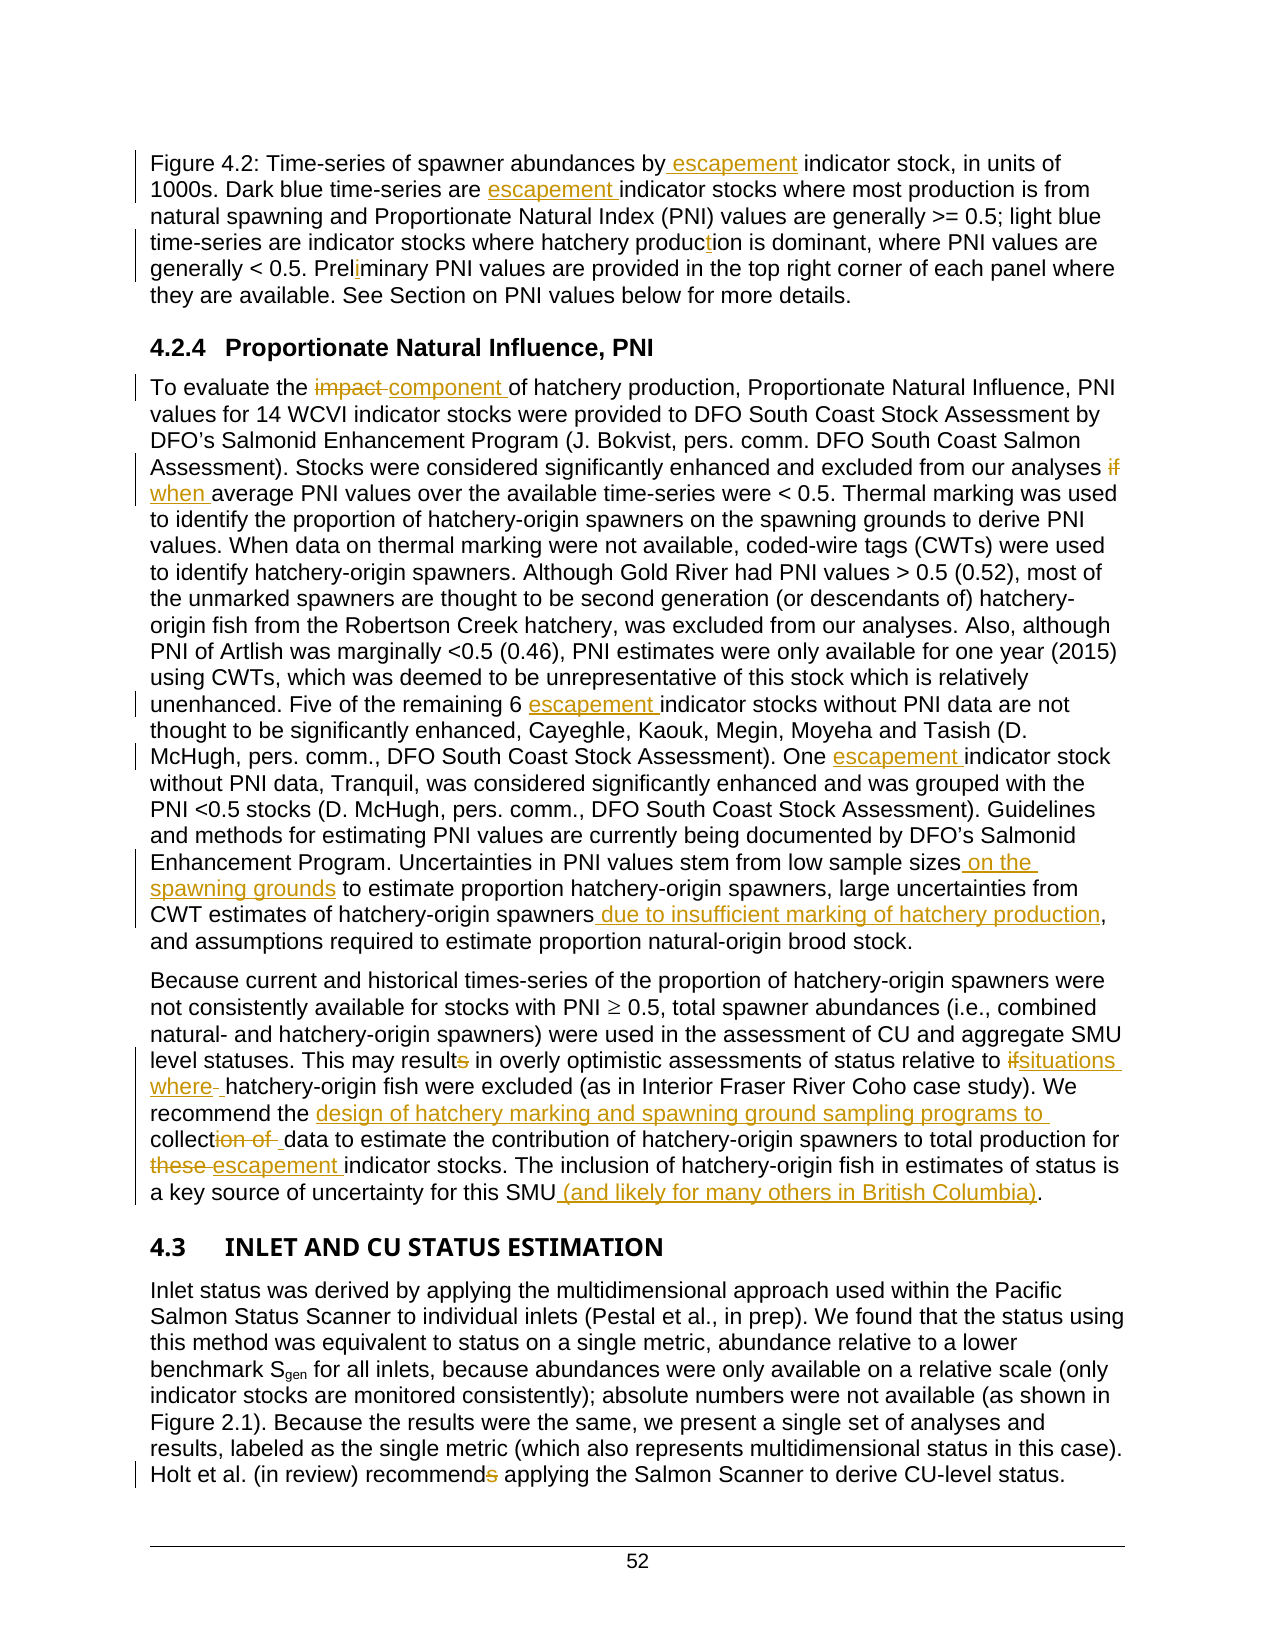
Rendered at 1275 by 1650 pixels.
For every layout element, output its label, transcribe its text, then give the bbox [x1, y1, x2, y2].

text To evaluate the of hatchery production, Proportionate Natural Influence, PNI values for 14 WCVI indicator stocks were provided to DFO South Coast Stock Assessment by DFO’s Salmonid Enhancement Program (J. Bokvist, pers. comm. DFO South Coast Salmon Assessment). Stocks were considered significantly enhanced and excluded from our analyses average PNI values over the available time-series were < 0.5. Thermal marking was used to identify the proportion of hatchery-origin spawners on the spawning grounds to derive PNI values. When data on thermal marking were not available, coded-wire tags (CWTs) were used to identify hatchery-origin spawners. Although Gold River had PNI values > 0.5 (0.52), most of the unmarked spawners are thought to be second generation (or descendants of) hatchery-origin fish from the Robertson Creek hatchery, was excluded from our analyses. Also, although PNI of Artlish was marginally <0.5 (0.46), PNI estimates were only available for one year (2015) using CWTs, which was deemed to be unrepresentative of this stock which is relatively unenhanced. Five of the remaining 6 indicator stocks without PNI data are not thought to be significantly enhanced, Cayeghle, Kaouk, Megin, Moyeha and Tasish (D. McHugh, pers. comm., DFO South Coast Stock Assessment). One indicator stock without PNI data, Tranquil, was considered significantly enhanced and was grouped with the PNI <0.5 stocks (D. McHugh, pers. comm., DFO South Coast Stock Assessment). Guidelines and methods for estimating PNI values are currently being documented by DFO’s Salmonid Enhancement Program. Uncertainties in PNI values stem from low sample sizes to estimate proportion hatchery-origin spawners, large uncertainties from CWT estimates of hatchery-origin spawners, and assumptions required to estimate proportion natural-origin brood stock. [150, 374, 1125, 954]
text Figure 4.2: Time-series of spawner abundances by indicator stock, in units of 1000s. Dark blue time-series are indicator stocks where most production is from natural spawning and Proportionate Natural Index (PNI) values are generally >= 0.5; light blue time-series are indicator stocks where hatchery producion is dominant, where PNI values are generally < 0.5. Prelminary PNI values are provided in the top right corner of each panel where they are available. See Section on PNI values below for more details. [150, 150, 1125, 308]
text Because current and historical times-series of the proportion of hatchery-origin spawners were not consistently available for stocks with PNI 0.5, total spawner abundances (i.e., combined natural- and hatchery-origin spawners) were used in the assessment of CU and aggregate SMU level statuses. This may result in overly optimistic assessments of status relative to hatchery-origin fish were excluded (as in Interior Fraser River Coho case study). We recommend the collectdata to estimate the contribution of hatchery-origin spawners to total production for indicator stocks. The inclusion of hatchery-origin fish in estimates of status is a key source of uncertainty for this SMU. [150, 967, 1125, 1205]
text Inlet status was derived by applying the multidimensional approach used within the Pacific Salmon Status Scanner to individual inlets (Pestal et al., in prep). We found that the status using this method was equivalent to status on a single metric, abundance relative to a lower benchmark Sgen for all inlets, because abundances were only available on a relative scale (only indicator stocks are monitored consistently); absolute numbers were not available (as shown in Figure 2.1). Because the results were the same, we present a single set of analyses and results, labeled as the single metric (which also represents multidimensional status in this case). Holt et al. (in review) recommend applying the Salmon Scanner to derive CU-level status. [150, 1277, 1125, 1487]
subtitle 4.3 INLET AND CU STATUS ESTIMATION [150, 1230, 1125, 1264]
subtitle 4.2.4 Proportionate Natural Influence, PNI [150, 333, 1125, 362]
